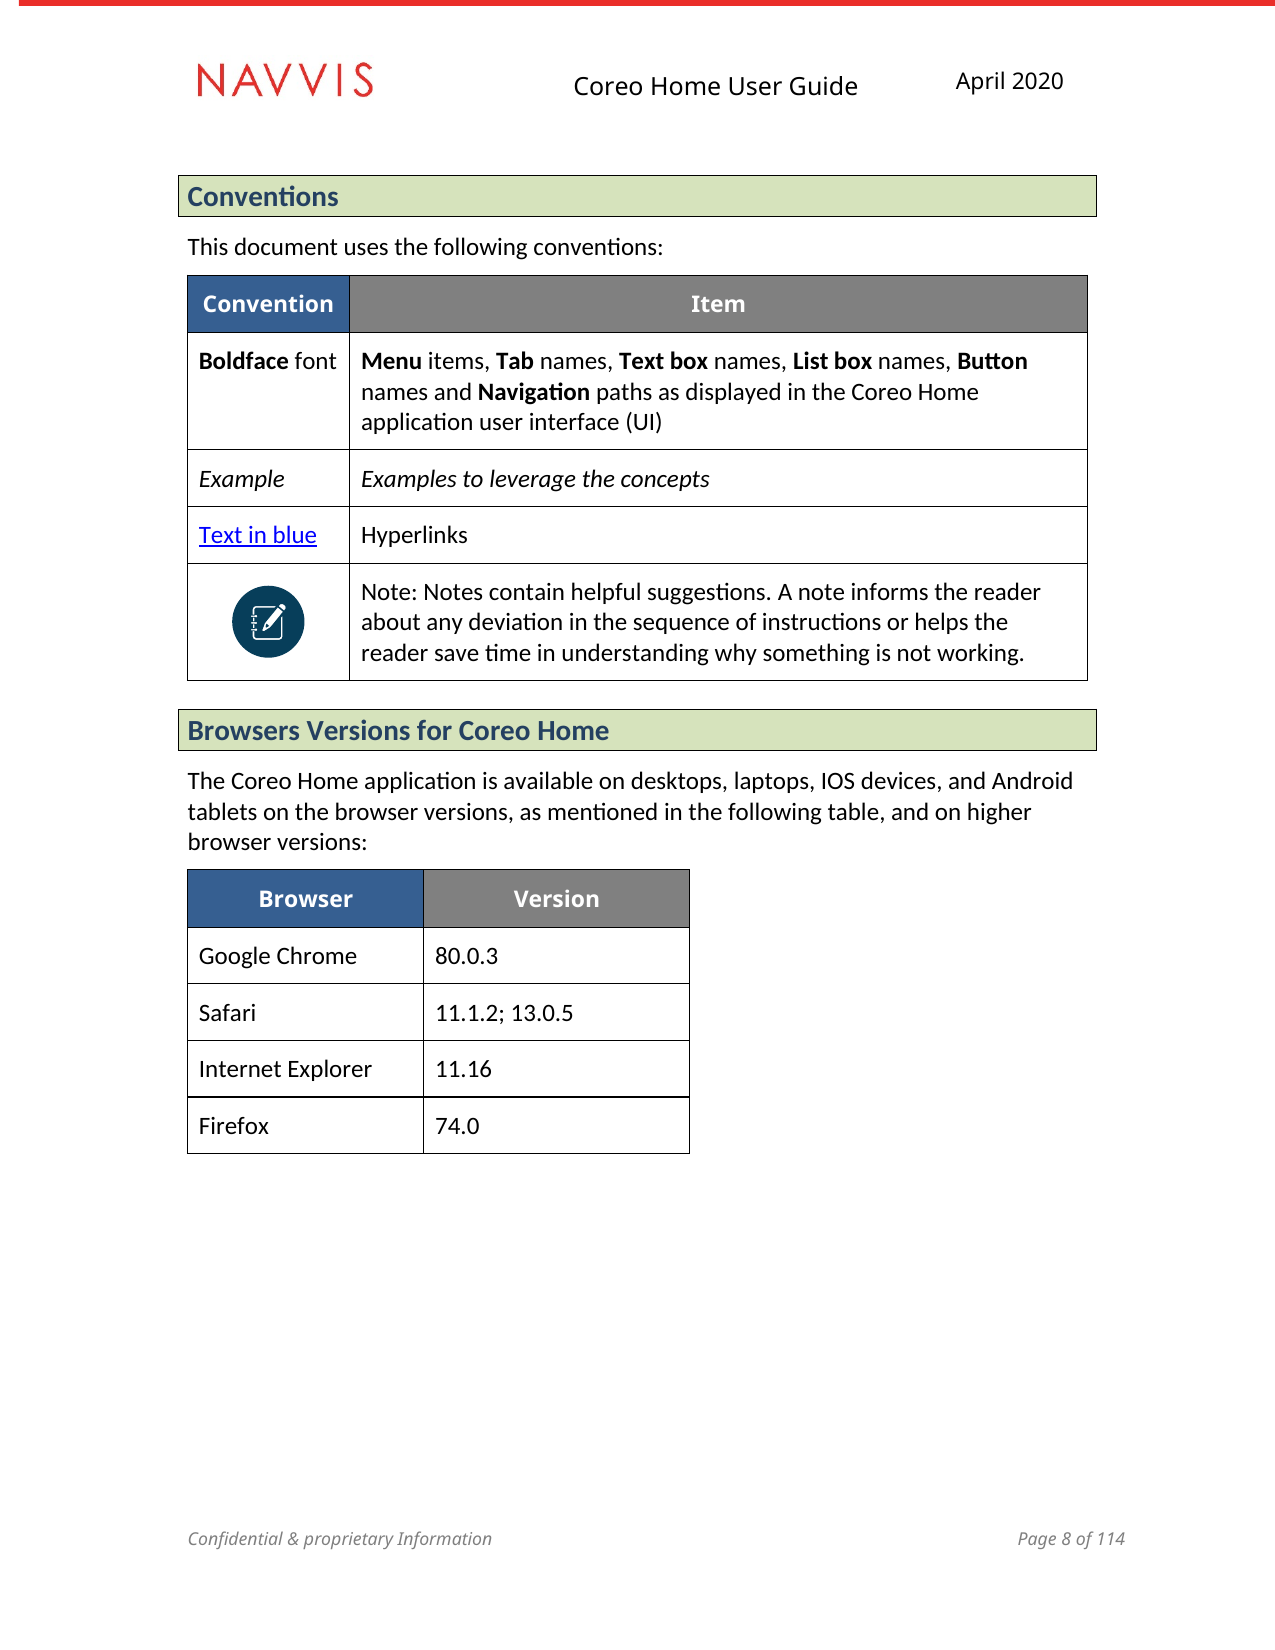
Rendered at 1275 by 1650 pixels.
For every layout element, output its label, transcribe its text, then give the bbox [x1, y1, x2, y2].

table_cell Example [188, 450, 349, 506]
table_header Version [424, 870, 689, 927]
table_header Convention [188, 276, 349, 332]
table_cell 80.0.3 [424, 928, 689, 983]
picture [187, 55, 383, 104]
table_cell Hyperlinks [350, 507, 1087, 562]
table_cell [188, 564, 349, 680]
subtitle Conventions [179, 176, 1096, 216]
table_cell Note: Notes contain helpful suggestions. A note informs the reader about any deviation in the sequence of instructions or helps the reader save time in understanding why something is not working. [350, 564, 1087, 680]
table_cell Menu items, Tab names, Text box names, List box names, Button names and Navigation paths as displayed in the Coreo Home application user interface (UI) [350, 333, 1087, 449]
table_cell Examples to leverage the concepts [350, 450, 1087, 506]
table_cell Internet Explorer [188, 1041, 423, 1096]
text The Coreo Home application is available on desktops, laptops, IOS devices, and Android tablets on the browser versions, as mentioned in the following table, and on higher browser versions: [187, 765, 1087, 857]
table_cell Google Chrome [188, 928, 423, 983]
text This document uses the following conventions: [187, 231, 1087, 262]
subtitle Browsers Versions for Coreo Home [179, 710, 1096, 750]
table_cell 74.0 [424, 1098, 689, 1153]
table_cell 11.16 [424, 1041, 689, 1096]
table_cell Firefox [188, 1098, 423, 1153]
table_header Item [350, 276, 1087, 332]
table_header Browser [188, 870, 423, 927]
table_cell Safari [188, 984, 423, 1040]
table_cell Text in blue [188, 507, 349, 562]
table_cell 11.1.2; 13.0.5 [424, 984, 689, 1040]
table_cell Boldface font [188, 333, 349, 449]
